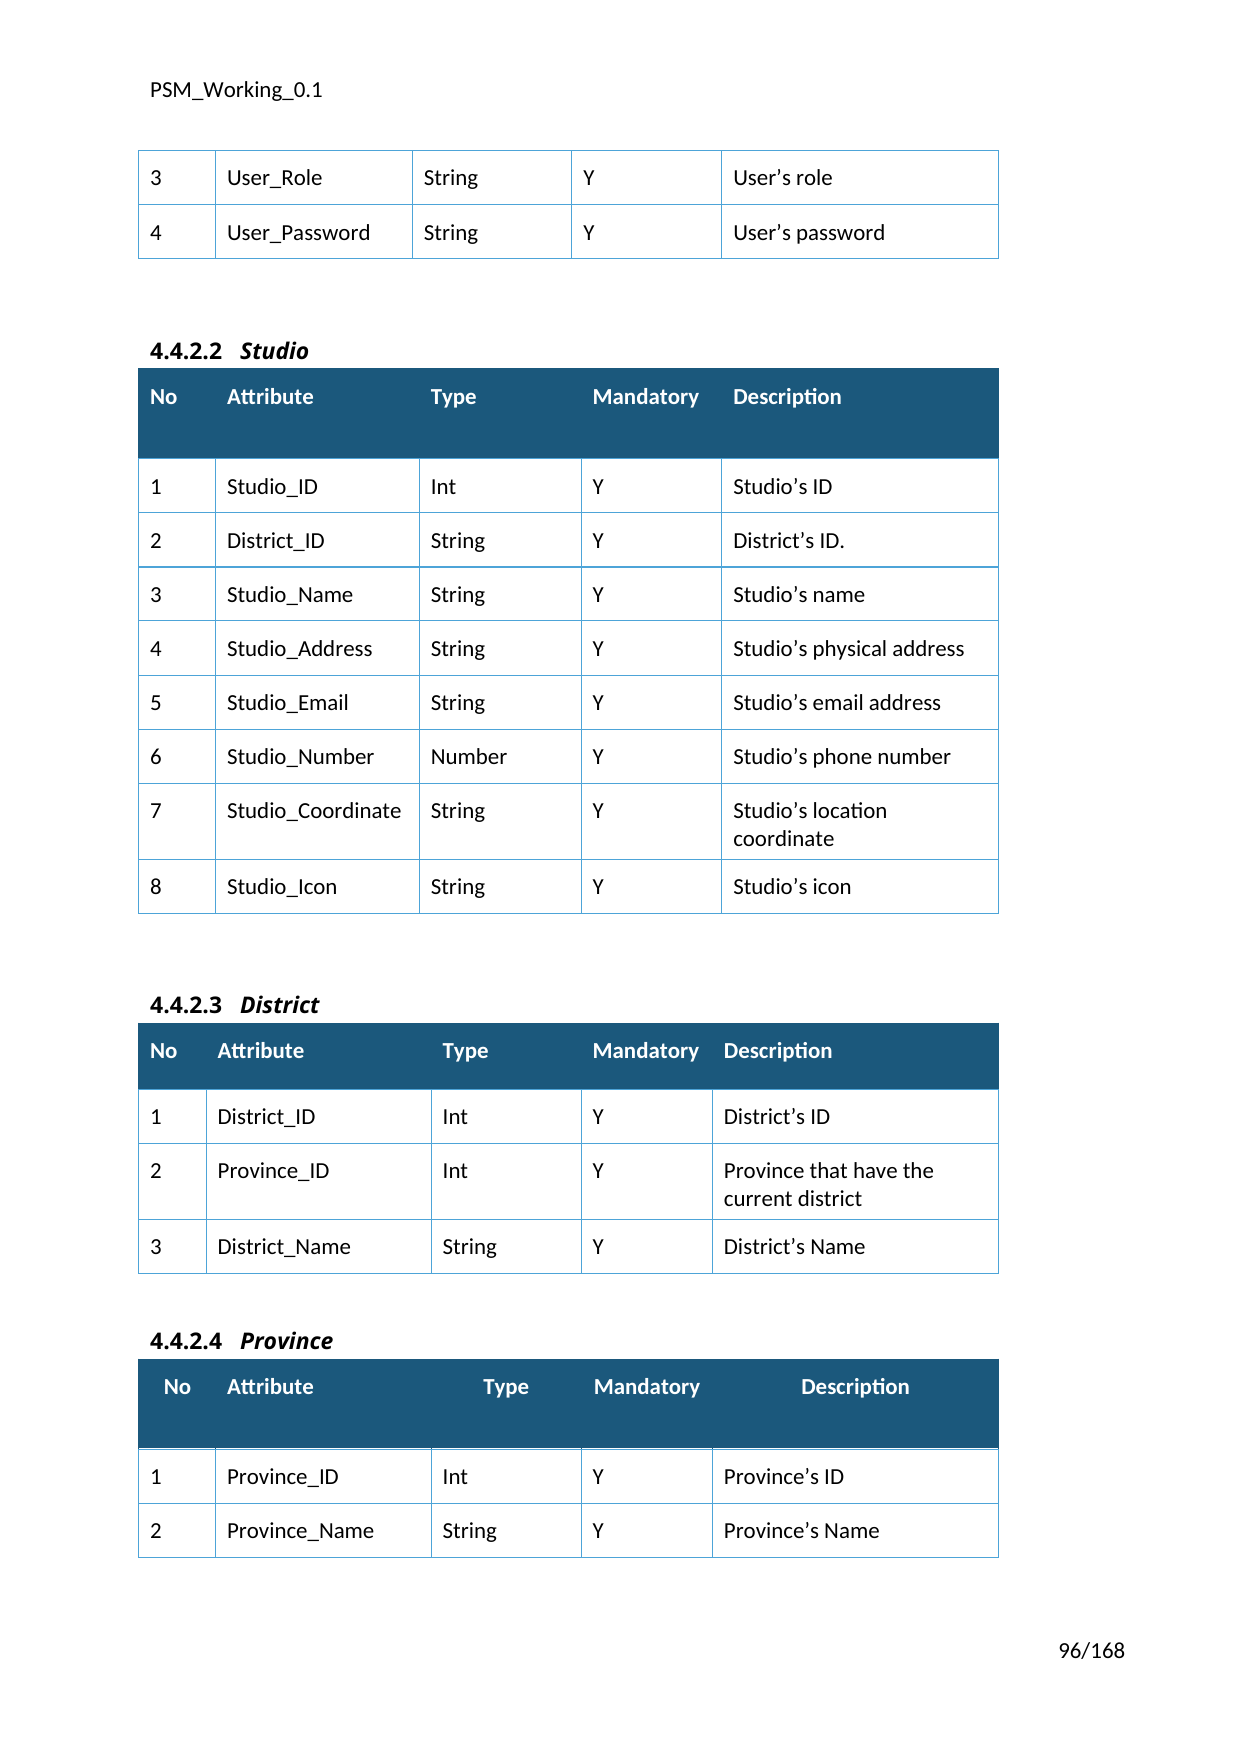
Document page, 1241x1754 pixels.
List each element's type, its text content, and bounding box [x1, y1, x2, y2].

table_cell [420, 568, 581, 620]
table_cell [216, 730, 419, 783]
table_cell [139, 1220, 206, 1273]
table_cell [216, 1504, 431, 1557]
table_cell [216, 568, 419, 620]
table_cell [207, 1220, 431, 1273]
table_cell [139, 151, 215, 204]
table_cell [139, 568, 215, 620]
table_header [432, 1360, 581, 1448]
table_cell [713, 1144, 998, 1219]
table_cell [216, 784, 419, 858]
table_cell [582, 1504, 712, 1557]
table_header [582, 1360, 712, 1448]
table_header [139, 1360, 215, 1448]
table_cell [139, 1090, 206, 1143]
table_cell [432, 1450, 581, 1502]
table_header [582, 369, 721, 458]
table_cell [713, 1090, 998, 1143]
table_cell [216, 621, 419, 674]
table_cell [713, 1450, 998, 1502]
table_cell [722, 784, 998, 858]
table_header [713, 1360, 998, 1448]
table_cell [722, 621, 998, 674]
subtitle District [150, 989, 1090, 1020]
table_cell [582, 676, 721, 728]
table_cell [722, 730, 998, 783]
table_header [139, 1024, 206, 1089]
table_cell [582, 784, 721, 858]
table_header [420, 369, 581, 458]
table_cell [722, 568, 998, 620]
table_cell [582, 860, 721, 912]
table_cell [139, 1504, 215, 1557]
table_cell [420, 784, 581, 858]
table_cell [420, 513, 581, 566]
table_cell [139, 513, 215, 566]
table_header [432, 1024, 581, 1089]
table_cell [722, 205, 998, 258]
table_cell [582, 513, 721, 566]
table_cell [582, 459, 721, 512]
subtitle Studio [150, 334, 1090, 366]
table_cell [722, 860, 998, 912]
subtitle Province [150, 1325, 1090, 1356]
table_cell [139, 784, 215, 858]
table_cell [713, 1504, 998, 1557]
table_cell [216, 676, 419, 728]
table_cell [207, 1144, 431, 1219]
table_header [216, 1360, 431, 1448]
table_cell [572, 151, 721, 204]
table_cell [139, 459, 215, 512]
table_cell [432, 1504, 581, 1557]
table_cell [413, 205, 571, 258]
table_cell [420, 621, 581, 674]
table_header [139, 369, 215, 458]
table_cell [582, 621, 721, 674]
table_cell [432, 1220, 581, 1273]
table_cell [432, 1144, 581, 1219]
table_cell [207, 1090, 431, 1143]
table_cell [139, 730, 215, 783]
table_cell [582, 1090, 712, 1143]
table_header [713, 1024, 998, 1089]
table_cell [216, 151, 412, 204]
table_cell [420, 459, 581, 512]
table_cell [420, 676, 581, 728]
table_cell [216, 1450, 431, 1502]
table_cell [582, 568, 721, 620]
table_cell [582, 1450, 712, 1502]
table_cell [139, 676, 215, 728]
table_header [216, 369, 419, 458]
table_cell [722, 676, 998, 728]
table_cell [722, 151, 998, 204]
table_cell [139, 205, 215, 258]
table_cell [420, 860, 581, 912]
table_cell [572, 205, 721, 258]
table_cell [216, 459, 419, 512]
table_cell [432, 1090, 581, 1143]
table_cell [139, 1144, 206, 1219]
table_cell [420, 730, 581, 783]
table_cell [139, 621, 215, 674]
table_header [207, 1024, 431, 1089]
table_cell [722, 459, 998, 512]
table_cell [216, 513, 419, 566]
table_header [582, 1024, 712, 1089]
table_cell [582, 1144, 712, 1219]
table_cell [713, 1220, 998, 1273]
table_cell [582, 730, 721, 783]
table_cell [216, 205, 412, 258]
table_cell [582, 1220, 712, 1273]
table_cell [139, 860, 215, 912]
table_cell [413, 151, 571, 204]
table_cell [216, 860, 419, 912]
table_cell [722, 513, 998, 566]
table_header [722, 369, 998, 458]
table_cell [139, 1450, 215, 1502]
